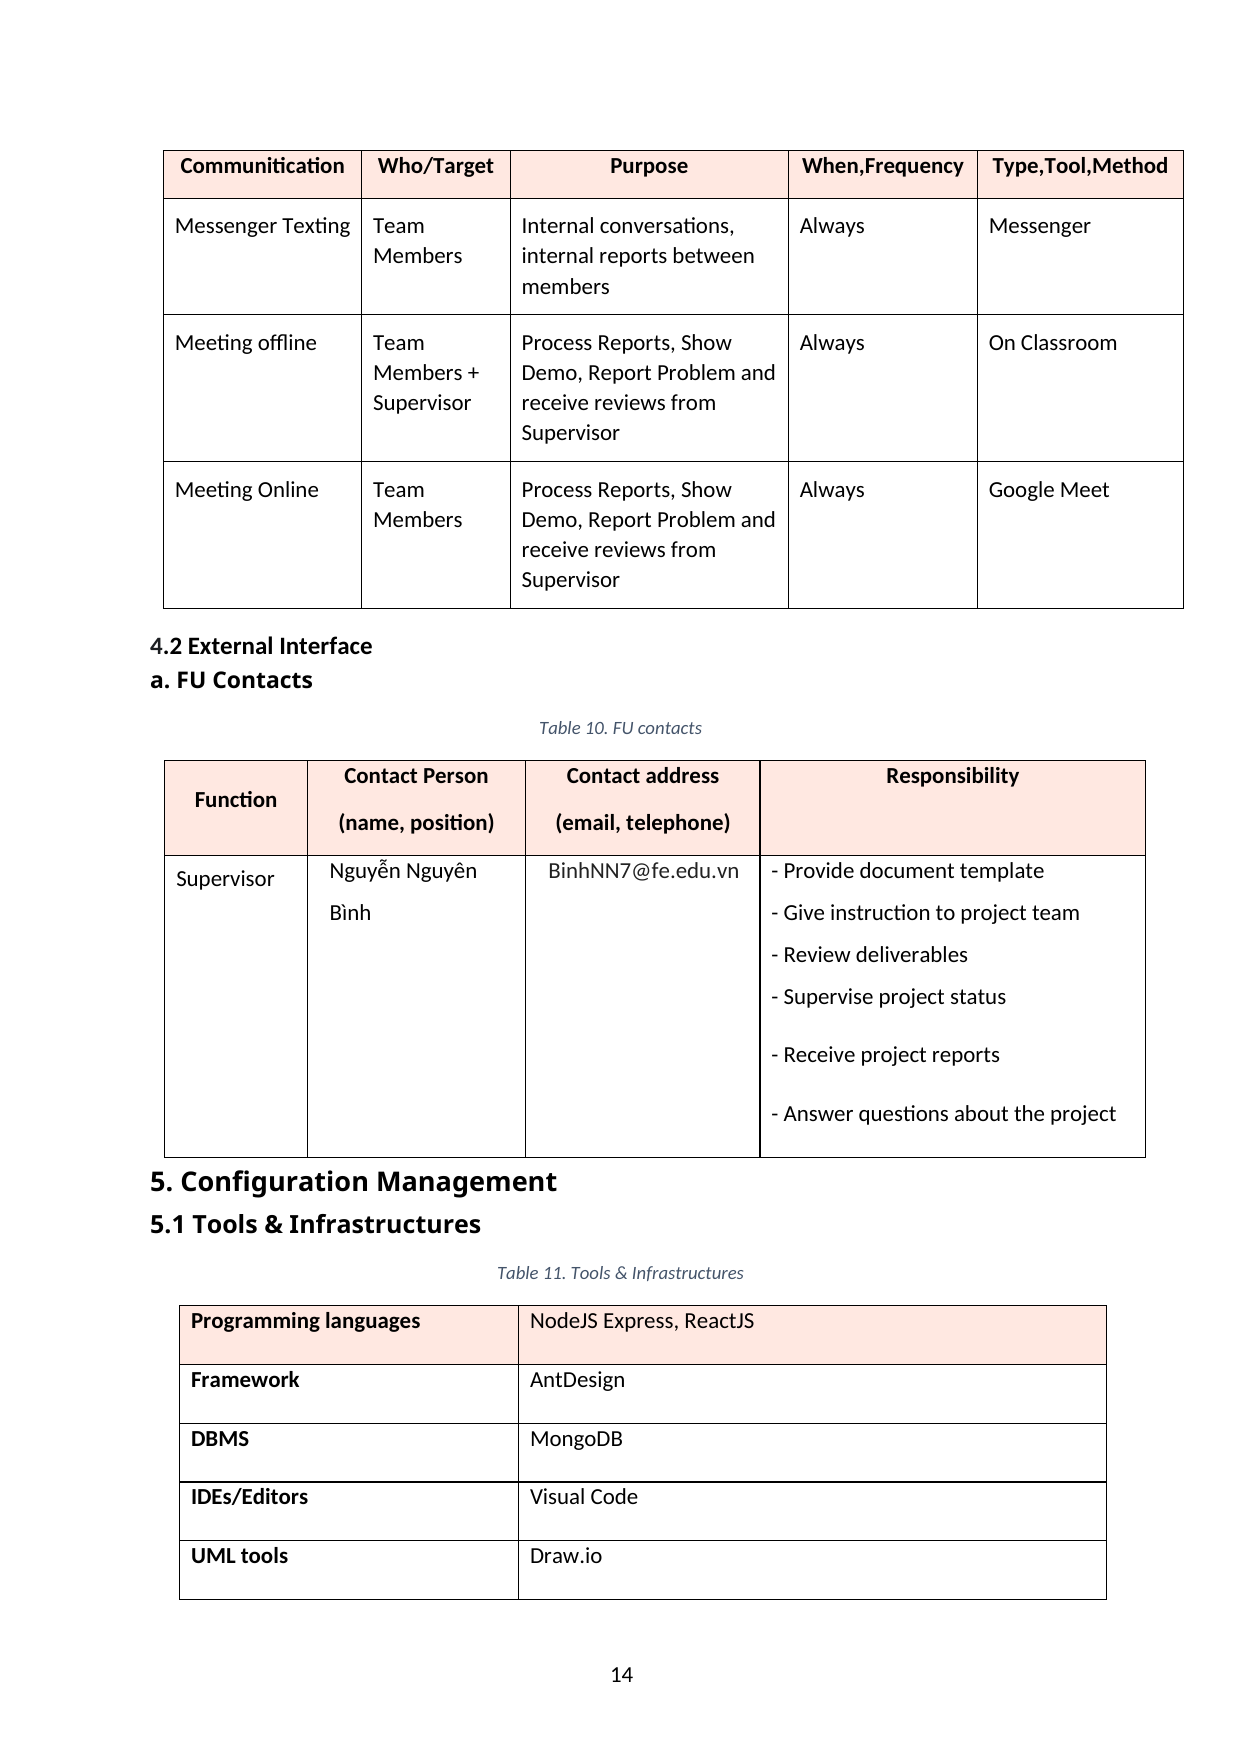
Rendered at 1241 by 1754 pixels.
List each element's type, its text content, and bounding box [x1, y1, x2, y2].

subtitle a. FU Contacts [150, 664, 1093, 696]
table_header Type,Tool,Method [978, 151, 1183, 198]
subtitle 5. Configuration Management [150, 1162, 1093, 1199]
table_cell Visual Code [519, 1483, 1106, 1540]
table_cell Supervisor [165, 856, 307, 1157]
table_cell Always [789, 199, 977, 314]
table_cell Team Members [362, 462, 510, 608]
table_cell Framework [180, 1365, 518, 1423]
table_cell Process Reports, Show Demo, Report Problem and receive reviews from Supervisor [511, 462, 788, 608]
table_cell Draw.io [519, 1541, 1106, 1599]
table_cell UML tools [180, 1541, 518, 1599]
table_cell AntDesign [519, 1365, 1106, 1423]
table_cell Meeting Online [164, 462, 361, 608]
text Table 11. Tools & Infrastructures [150, 1261, 1093, 1284]
table_cell Always [789, 315, 977, 461]
table_cell IDEs/Editors [180, 1483, 518, 1540]
table_cell Process Reports, Show Demo, Report Problem and receive reviews from Supervisor [511, 315, 788, 461]
table_cell Messenger Texting [164, 199, 361, 314]
table_header Function [165, 761, 307, 855]
table_cell On Classroom [978, 315, 1183, 461]
table_header Responsibility [761, 761, 1145, 855]
table_cell MongoDB [519, 1424, 1106, 1481]
table_cell DBMS [180, 1424, 518, 1481]
table_cell Always [789, 462, 977, 608]
table_header Contact address (email, telephone) [526, 761, 759, 855]
table_header Purpose [511, 151, 788, 198]
table_cell Messenger [978, 199, 1183, 314]
table_cell Nguyễn Nguyên Bình [308, 856, 525, 1157]
table_header Communitication [164, 151, 361, 198]
text Table 10. FU contacts [150, 717, 1093, 739]
table_header When,Frequency [789, 151, 977, 198]
table_cell Internal conversations, internal reports between members [511, 199, 788, 314]
table_cell - Provide document template - Give instruction to project team - Review deliverables - Supervise project status - Receive project reports - Answer questions about the project [761, 856, 1145, 1157]
table_header NodeJS Express, ReactJS [519, 1306, 1106, 1364]
table_cell Google Meet [978, 462, 1183, 608]
table_header Programming languages [180, 1306, 518, 1364]
table_header Who/Target [362, 151, 510, 198]
table_cell Team Members [362, 199, 510, 314]
text 4.2 External Interface [150, 630, 1093, 660]
table_cell Meeting offline [164, 315, 361, 461]
table_header Contact Person (name, position) [308, 761, 525, 855]
table_cell Team Members + Supervisor [362, 315, 510, 461]
table_cell BinhNN7@fe.edu.vn [526, 856, 759, 1157]
subtitle 5.1 Tools & Infrastructures [150, 1206, 1093, 1240]
